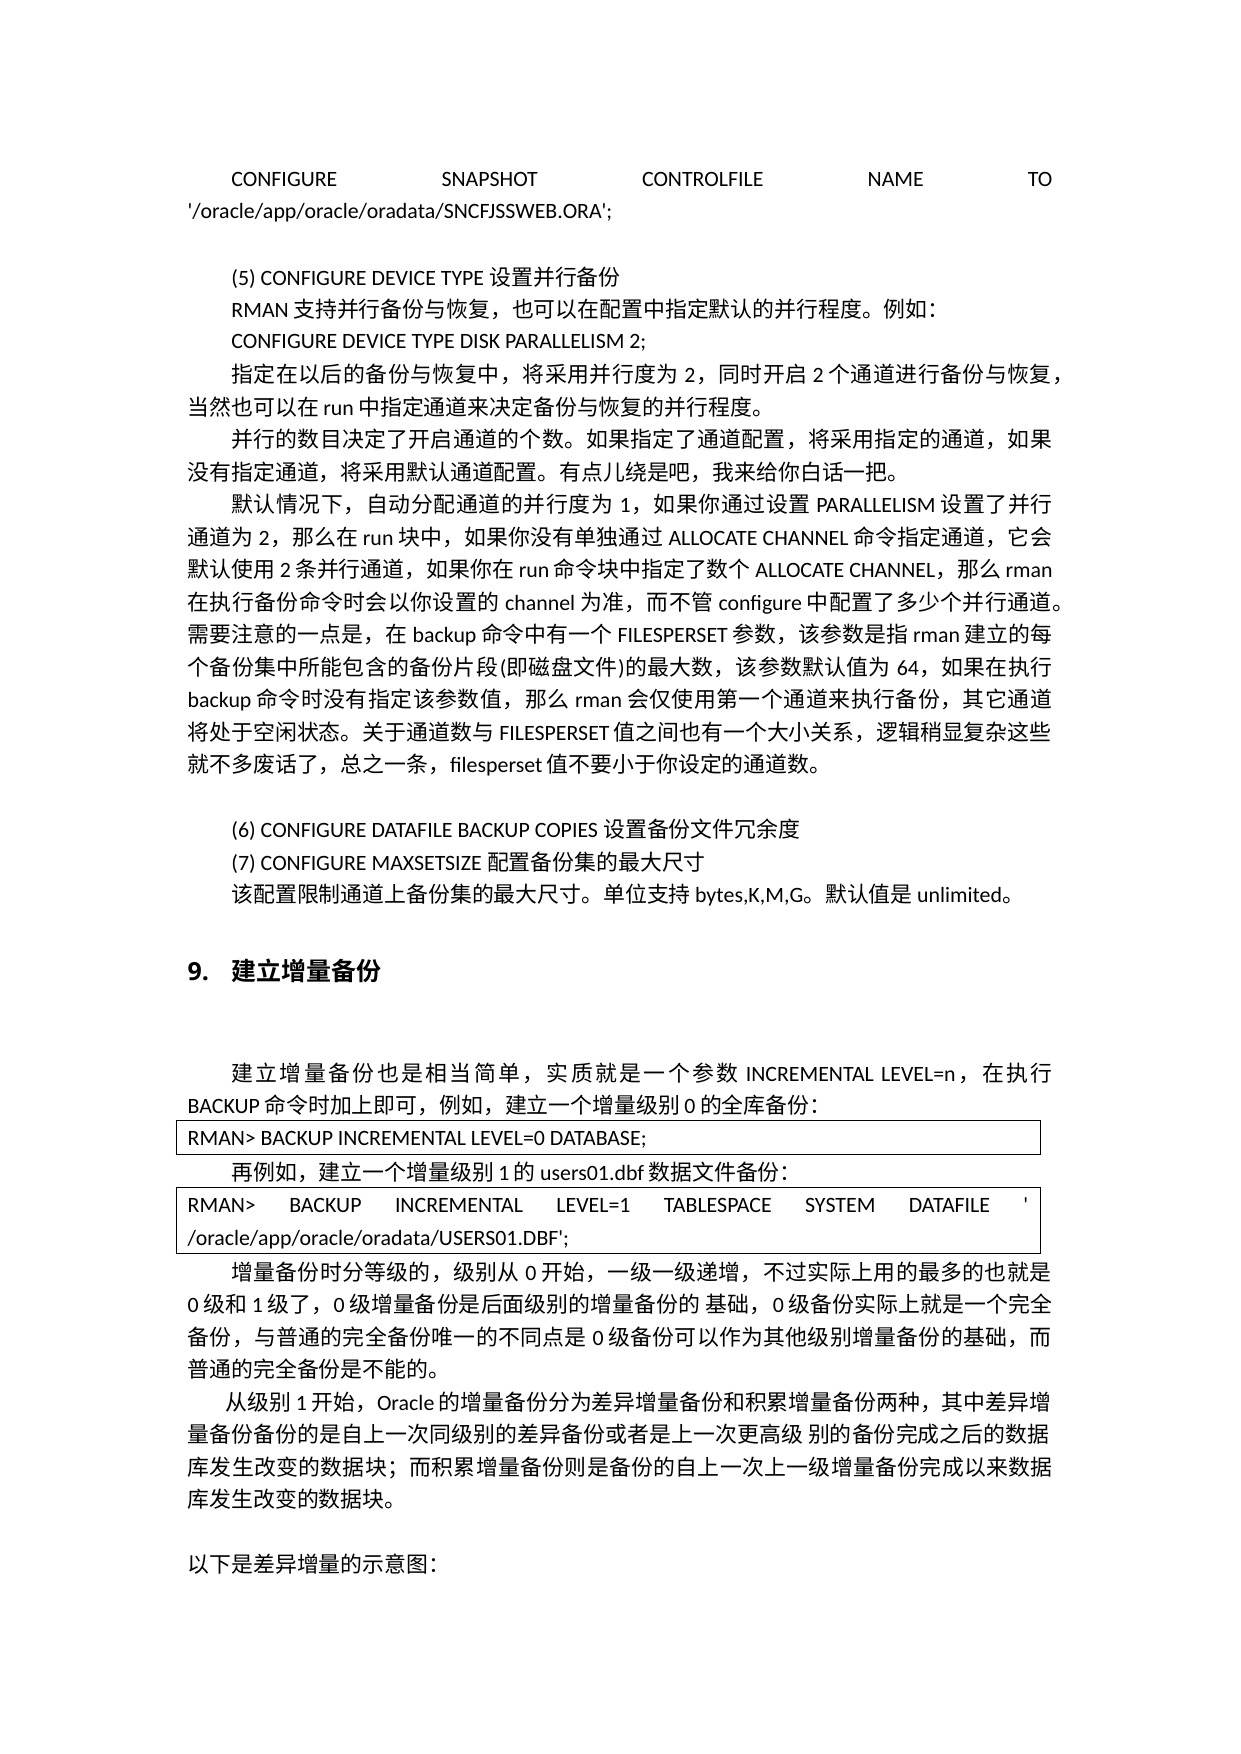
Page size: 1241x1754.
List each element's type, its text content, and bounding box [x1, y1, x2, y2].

text (5) CONFIGURE DEVICE TYPE 设置并行备份 [187, 259, 1053, 292]
text 指定在以后的备份与恢复中，将采用并行度为2，同时开启2个通道进行备份与恢复，当然也可以在run中指定通道来决定备份与恢复的并行程度。 [187, 357, 1053, 422]
text 再例如，建立一个增量级别1的users01.dbf数据文件备份： [187, 1155, 1053, 1187]
subtitle 建立增量备份 [187, 937, 1053, 1002]
text 默认情况下，自动分配通道的并行度为1，如果你通过设置PARALLELISM设置了并行通道为2，那么在run块中，如果你没有单独通过ALLOCATE CHANNEL命令指定通道，它会默认使用2条并行通道，如果你在run命令块中指定了数个ALLOCATE CHANNEL，那么rman在执行备份命令时会以你设置的channel为准，而不管configure中配置了多少个并行通道。需要注意的一点是，在backup命令中有一个FILESPERSET参数，该参数是指rman建立的每个备份集中所能包含的备份片段(即磁盘文件)的最大数，该参数默认值为64，如果在执行backup命令时没有指定该参数值，那么rman会仅使用第一个通道来执行备份，其它通道将处于空闲状态。关于通道数与FILESPERSET值之间也有一个大小关系，逻辑稍显复杂这些就不多废话了，总之一条，filesperset值不要小于你设定的通道数。 [187, 487, 1053, 779]
text 增量备份时分等级的，级别从0开始，一级一级递增，不过实际上用的最多的也就是0级和1级了，0级增量备份是后面级别的增量备份的 基础，0级备份实际上就是一个完全备份，与普通的完全备份唯一的不同点是0级备份可以作为其他级别增量备份的基础，而普通的完全备份是不能的。 [187, 1254, 1053, 1384]
text 并行的数目决定了开启通道的个数。如果指定了通道配置，将采用指定的通道，如果没有指定通道，将采用默认通道配置。有点儿绕是吧，我来给你白话一把。 [187, 422, 1053, 487]
text CONFIGURE SNAPSHOT CONTROLFILE NAME TO '/oracle/app/oracle/oradata/SNCFJSSWEB.ORA'; [187, 162, 1053, 227]
table_header RMAN> BACKUP INCREMENTAL LEVEL=1 TABLESPACE SYSTEM DATAFILE ' /oracle/app/oracle/oradata/USERS01.DBF'; [177, 1188, 1040, 1253]
text 建立增量备份也是相当简单，实质就是一个参数INCREMENTAL LEVEL=n，在执行BACKUP命令时加上即可，例如，建立一个增量级别0的全库备份： [187, 1055, 1053, 1120]
text CONFIGURE DEVICE TYPE DISK PARALLELISM 2; [187, 324, 1053, 357]
text RMAN支持并行备份与恢复，也可以在配置中指定默认的并行程度。例如： [187, 292, 1053, 324]
text 该配置限制通道上备份集的最大尺寸。单位支持bytes,K,M,G。默认值是unlimited。 [187, 877, 1053, 909]
text 从级别1开始，Oracle的增量备份分为差异增量备份和积累增量备份两种，其中差异增量备份备份的是自上一次同级别的差异备份或者是上一次更高级 别的备份完成之后的数据库发生改变的数据块；而积累增量备份则是备份的自上一次上一级增量备份完成以来数据库发生改变的数据块。 [187, 1384, 1053, 1514]
text (7) CONFIGURE MAXSETSIZE 配置备份集的最大尺寸 [187, 844, 1053, 877]
text 以下是差异增量的示意图： [187, 1547, 1053, 1579]
table_header RMAN> BACKUP INCREMENTAL LEVEL=0 DATABASE; [177, 1121, 1040, 1154]
text (6) CONFIGURE DATAFILE BACKUP COPIES 设置备份文件冗余度 [187, 812, 1053, 844]
